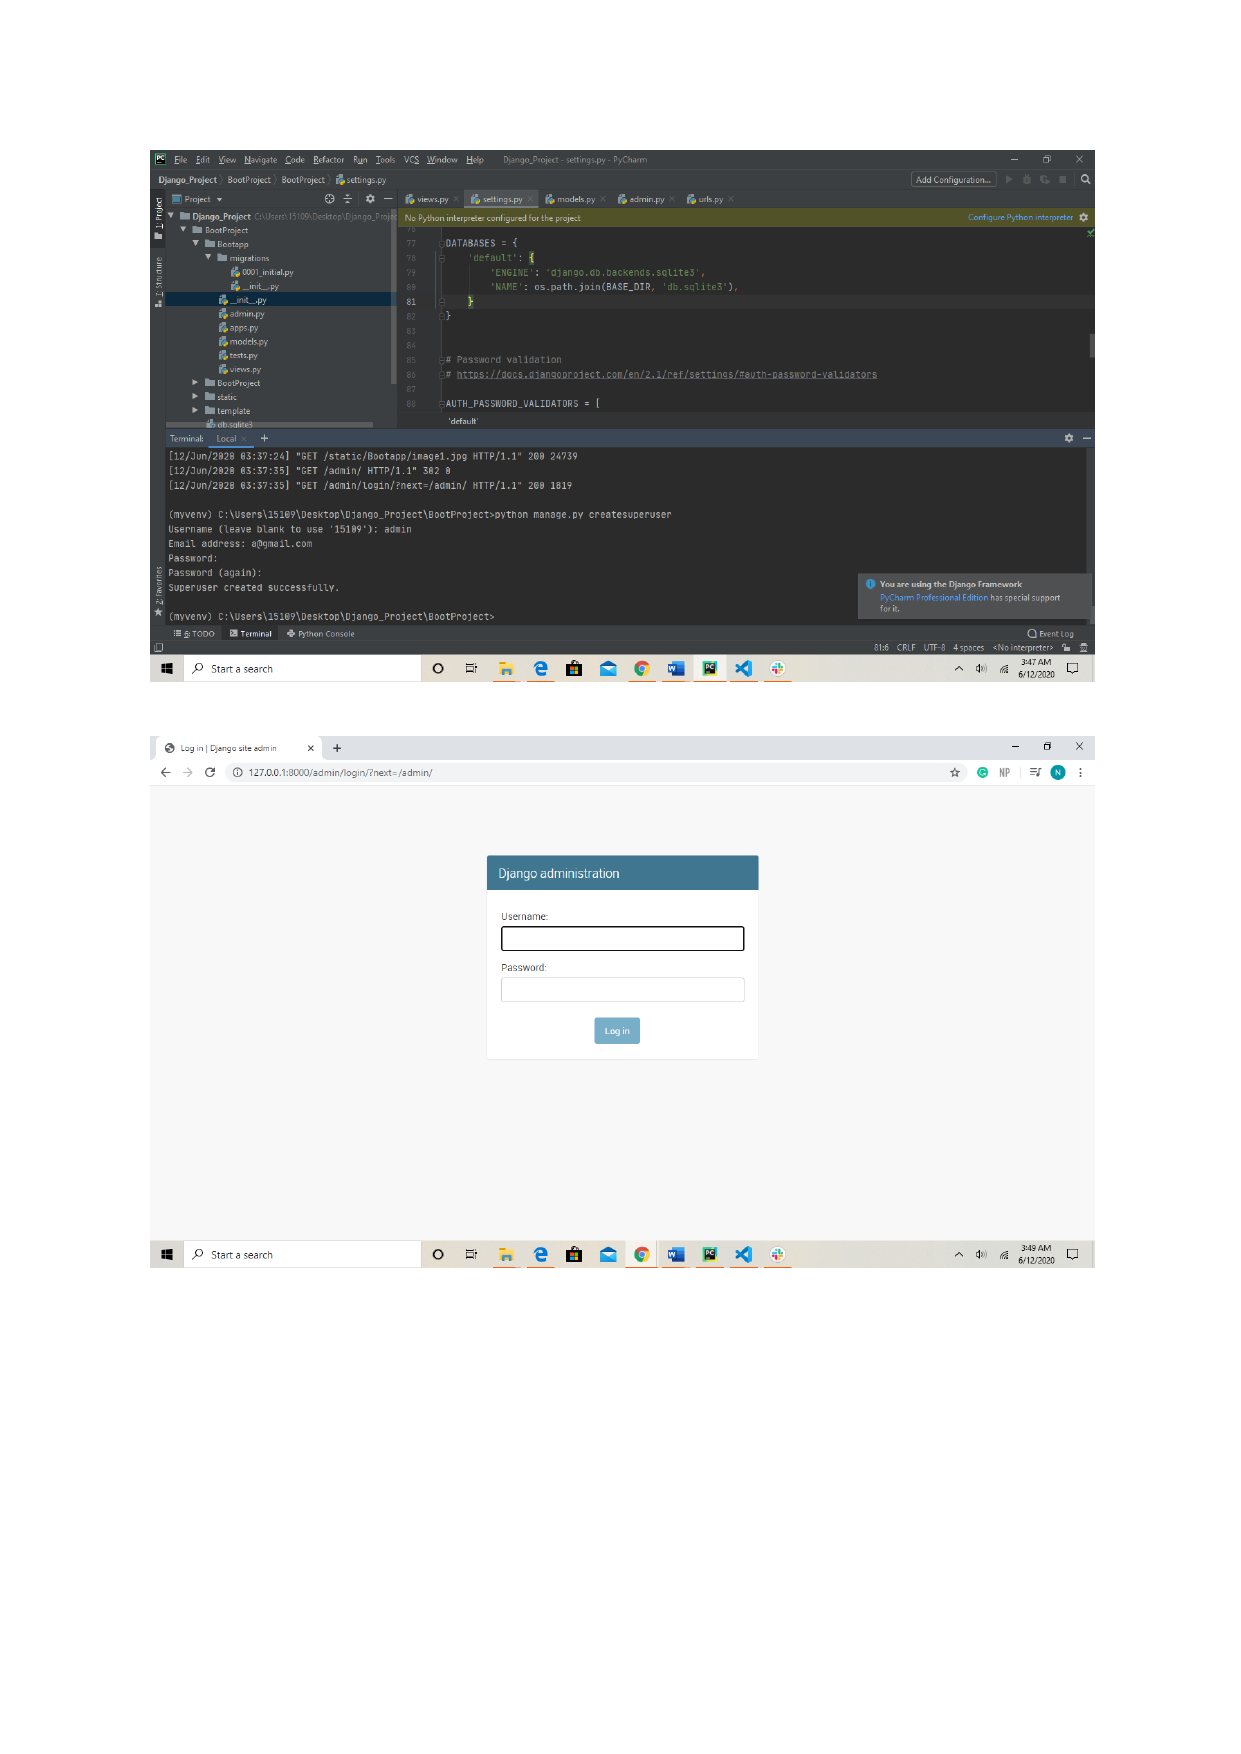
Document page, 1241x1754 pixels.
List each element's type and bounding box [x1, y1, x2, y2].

picture [150, 736, 1095, 1268]
picture [150, 150, 1095, 682]
